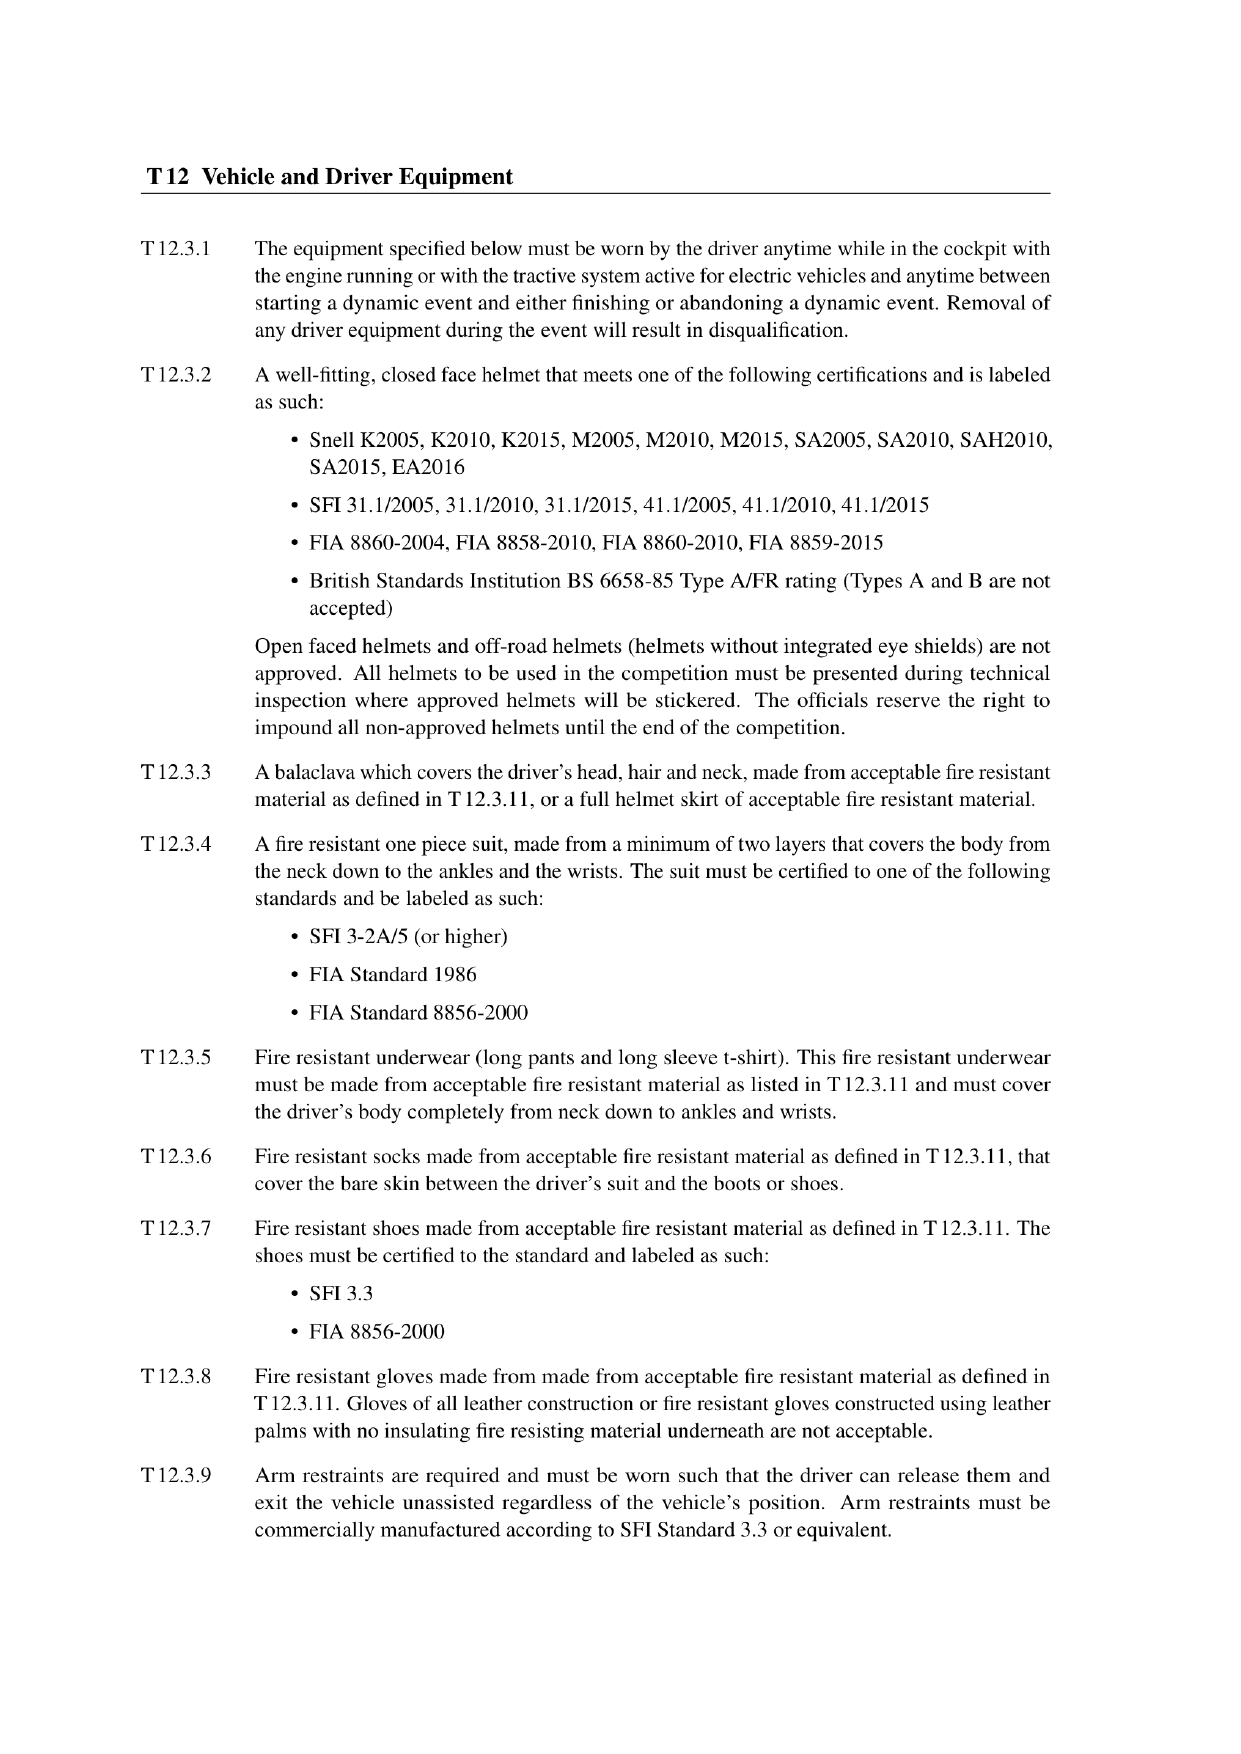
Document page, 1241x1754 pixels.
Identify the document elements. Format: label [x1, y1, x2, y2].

picture [1, 80, 1187, 1554]
